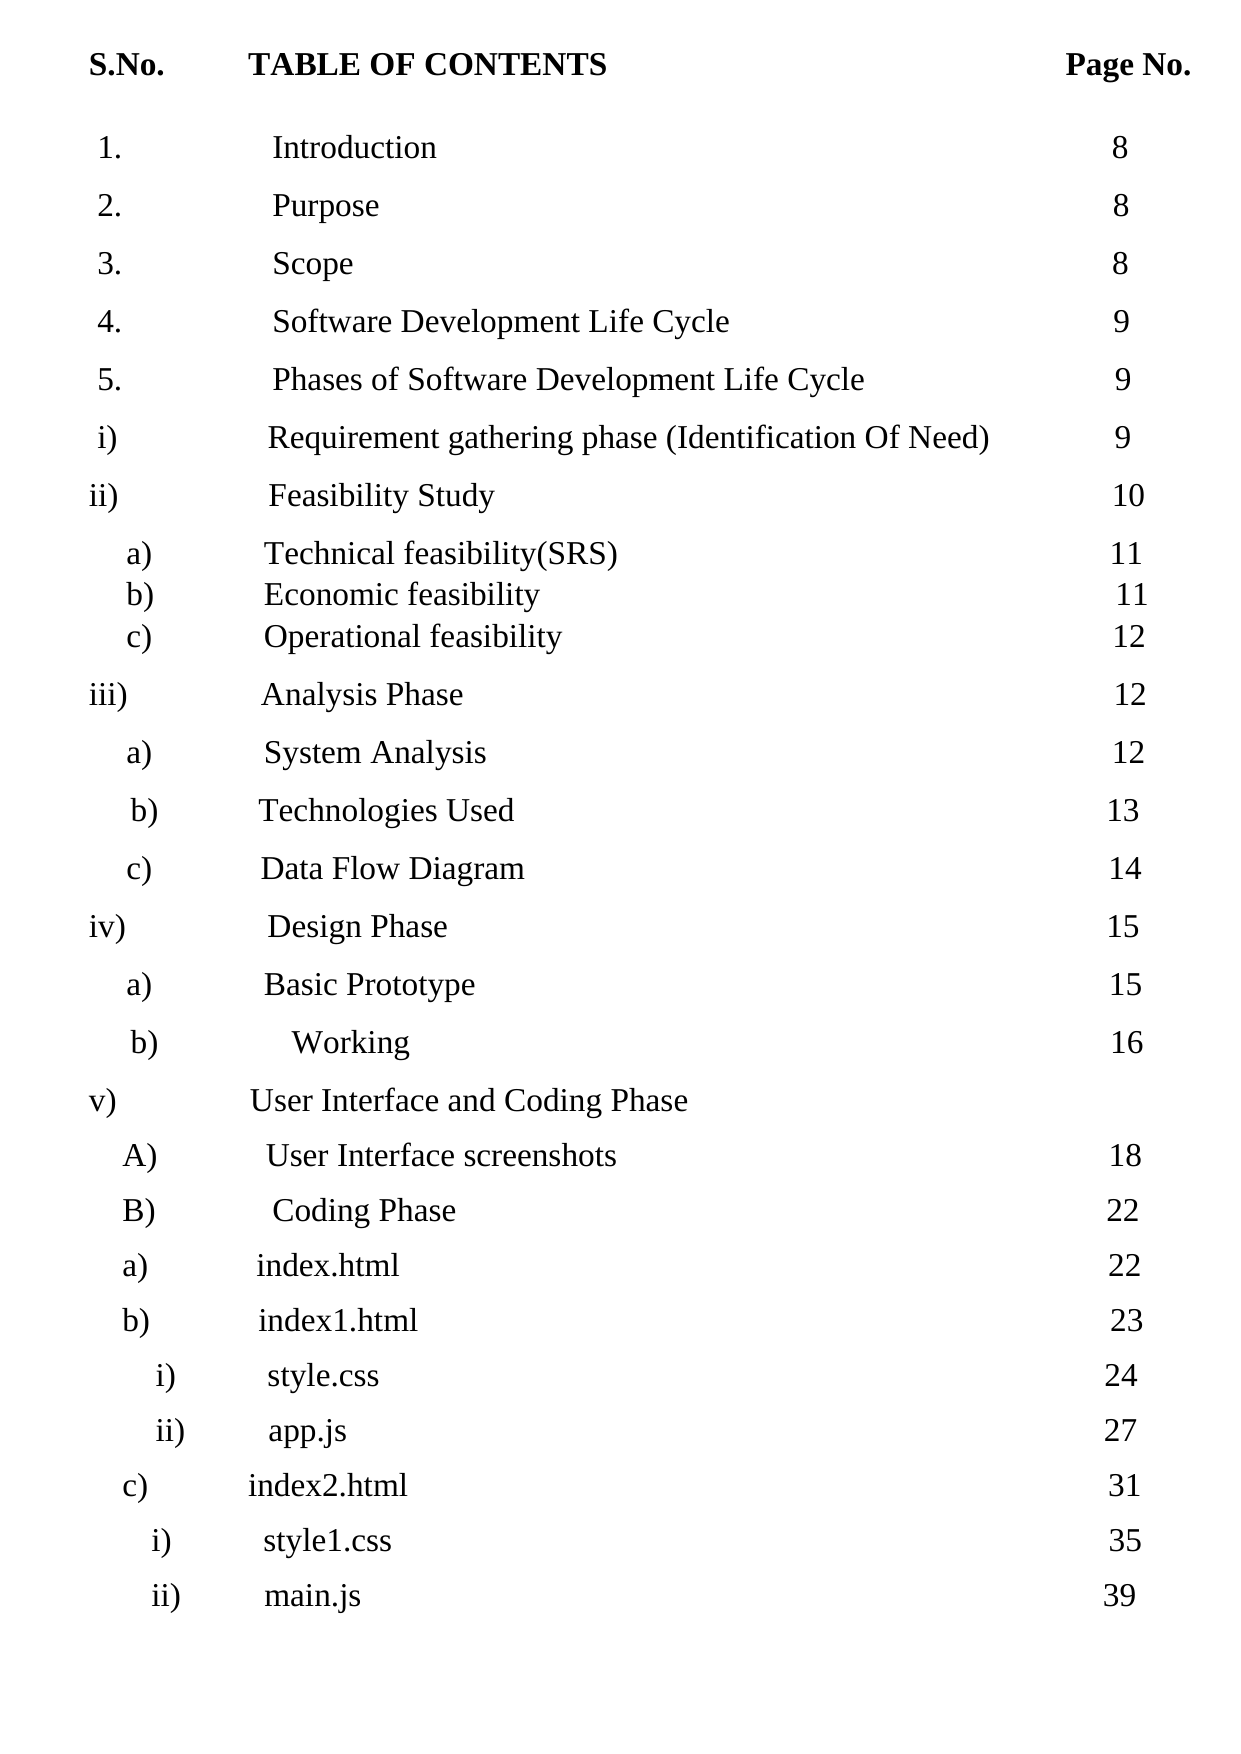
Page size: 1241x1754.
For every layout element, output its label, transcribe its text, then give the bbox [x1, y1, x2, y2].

list Basic Prototype 15 [126, 964, 1152, 1002]
list Technical feasibility(SRS) 11 [126, 533, 1152, 572]
text 4. Software Development Life Cycle 9 [89, 301, 1152, 339]
text c) Data Flow Diagram 14 [126, 848, 1152, 886]
text iv) Design Phase 15 [89, 906, 1152, 944]
text ii) main.js 39 [126, 1575, 1152, 1613]
text iii) Analysis Phase 12 [89, 674, 1152, 712]
text ii) app.js 27 [89, 1410, 1152, 1448]
text i) style.css 24 [89, 1355, 1152, 1393]
text S.No. TABLE OF CONTENTS Page No. [89, 44, 1196, 83]
list Operational feasibility 12 [126, 616, 1152, 654]
text v) User Interface and Coding Phase [89, 1080, 1152, 1118]
text ii) Feasibility Study 10 [89, 475, 1152, 513]
text B) Coding Phase 22 [89, 1190, 1152, 1228]
text A) User Interface screenshots 18 [89, 1135, 1152, 1173]
text 2. Purpose 8 [89, 185, 1152, 223]
text i) Requirement gathering phase (Identification Of Need) 9 [89, 417, 1152, 456]
text a) index.html 22 [89, 1245, 1152, 1283]
text i) style1.css 35 [126, 1520, 1152, 1558]
list Economic feasibility 11 [126, 574, 1152, 613]
list System Analysis 12 [126, 732, 1152, 770]
text c) index2.html 31 [89, 1465, 1152, 1503]
text 5. Phases of Software Development Life Cycle 9 [89, 359, 1152, 397]
text 3. Scope 8 [89, 243, 1152, 281]
text 1. Introduction 8 [89, 127, 1152, 165]
text b) Working 16 [89, 1022, 1152, 1060]
text b) Technologies Used 13 [89, 790, 1152, 828]
text b) index1.html 23 [89, 1300, 1152, 1338]
